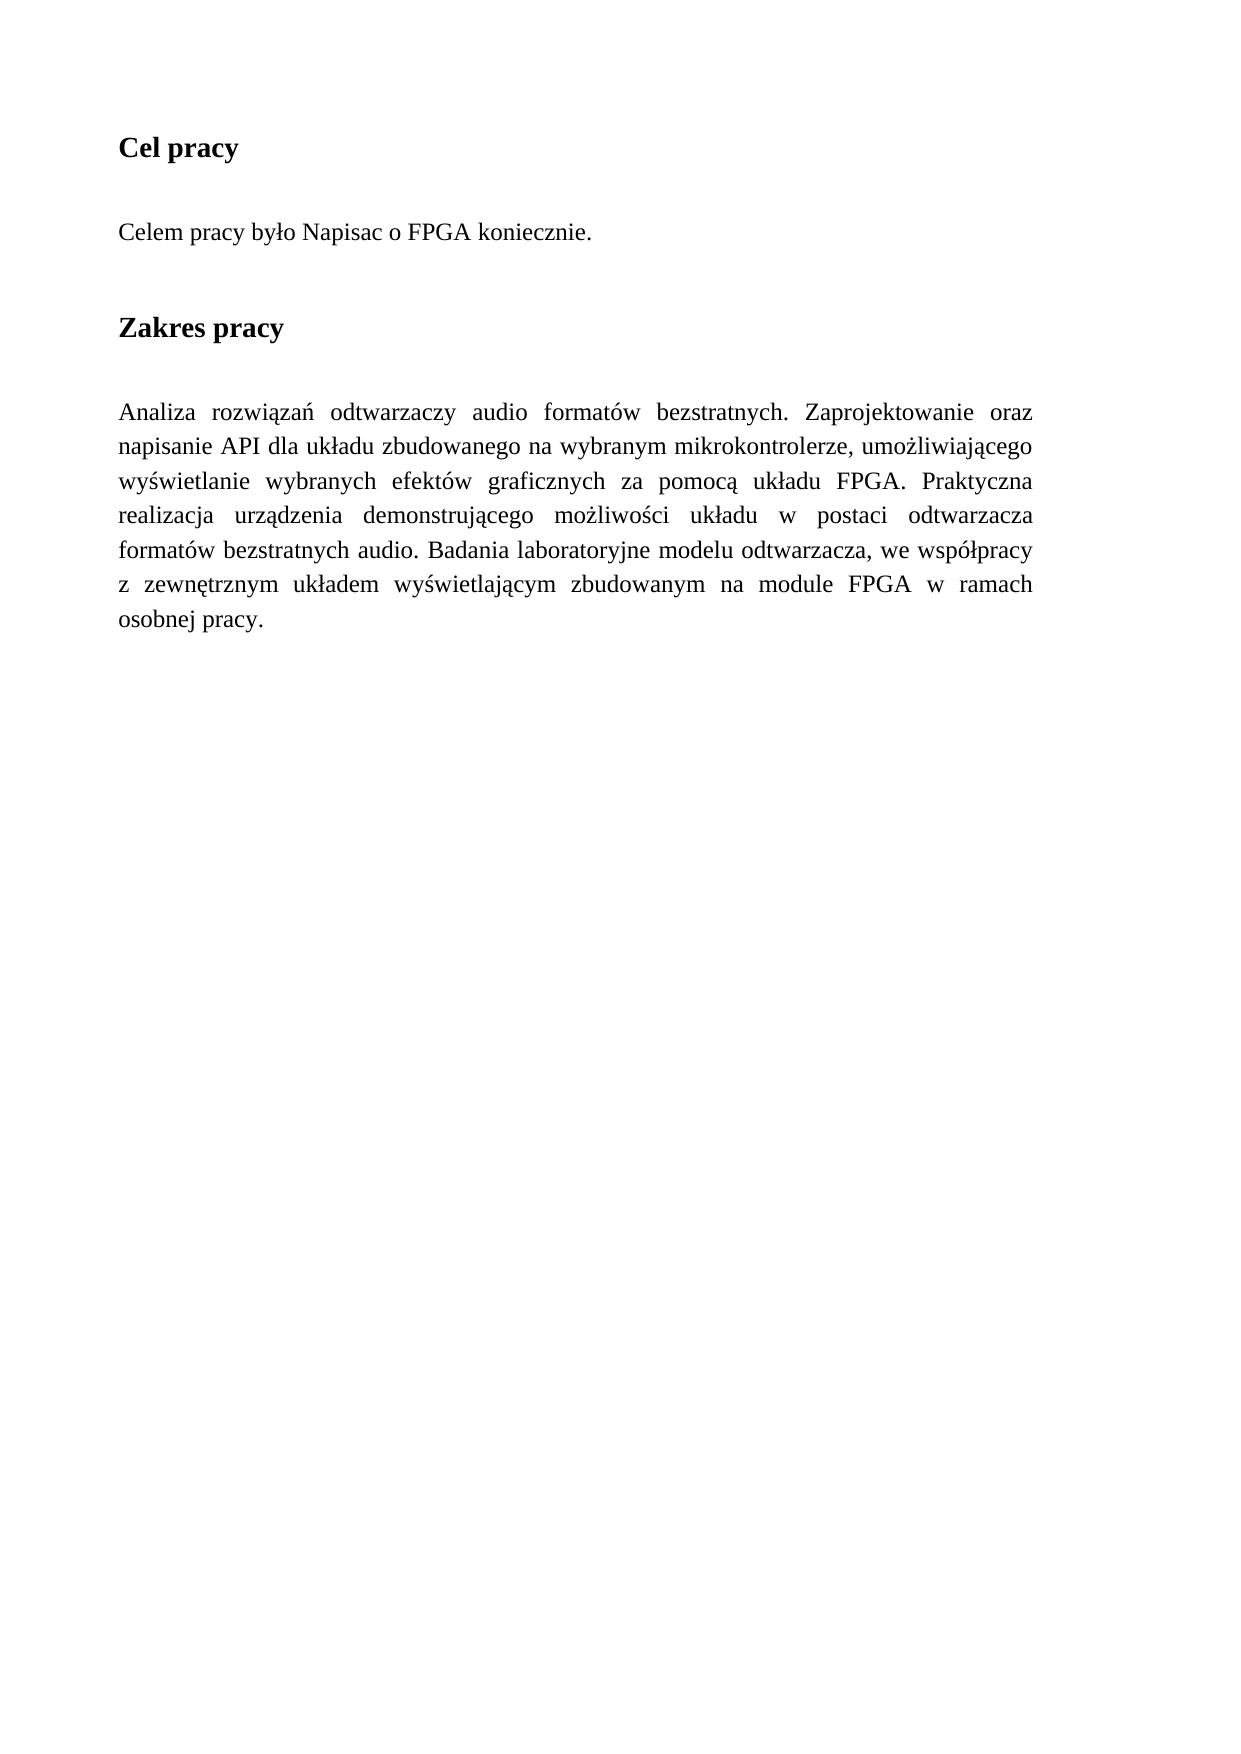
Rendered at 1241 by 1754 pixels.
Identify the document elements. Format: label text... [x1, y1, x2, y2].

text Celem pracy było Napisac o FPGA koniecznie. [118, 217, 1033, 245]
text Zakres pracy [118, 310, 1033, 344]
text Cel pracy [118, 130, 1033, 163]
text Analiza rozwiązań odtwarzaczy audio formatów bezstratnych. Zaprojektowanie oraz napisanie API dla układu zbudowanego na wybranym mikrokontrolerze, umożliwiającego wyświetlanie wybranych efektów graficznych za pomocą układu FPGA. Praktyczna realizacja urządzenia demonstrującego możliwości układu w postaci odtwarzacza formatów bezstratnych audio. Badania laboratoryjne modelu odtwarzacza, we współpracy z zewnętrznym układem wyświetlającym zbudowanym na module FPGA w ramach osobnej pracy. [118, 397, 1033, 632]
